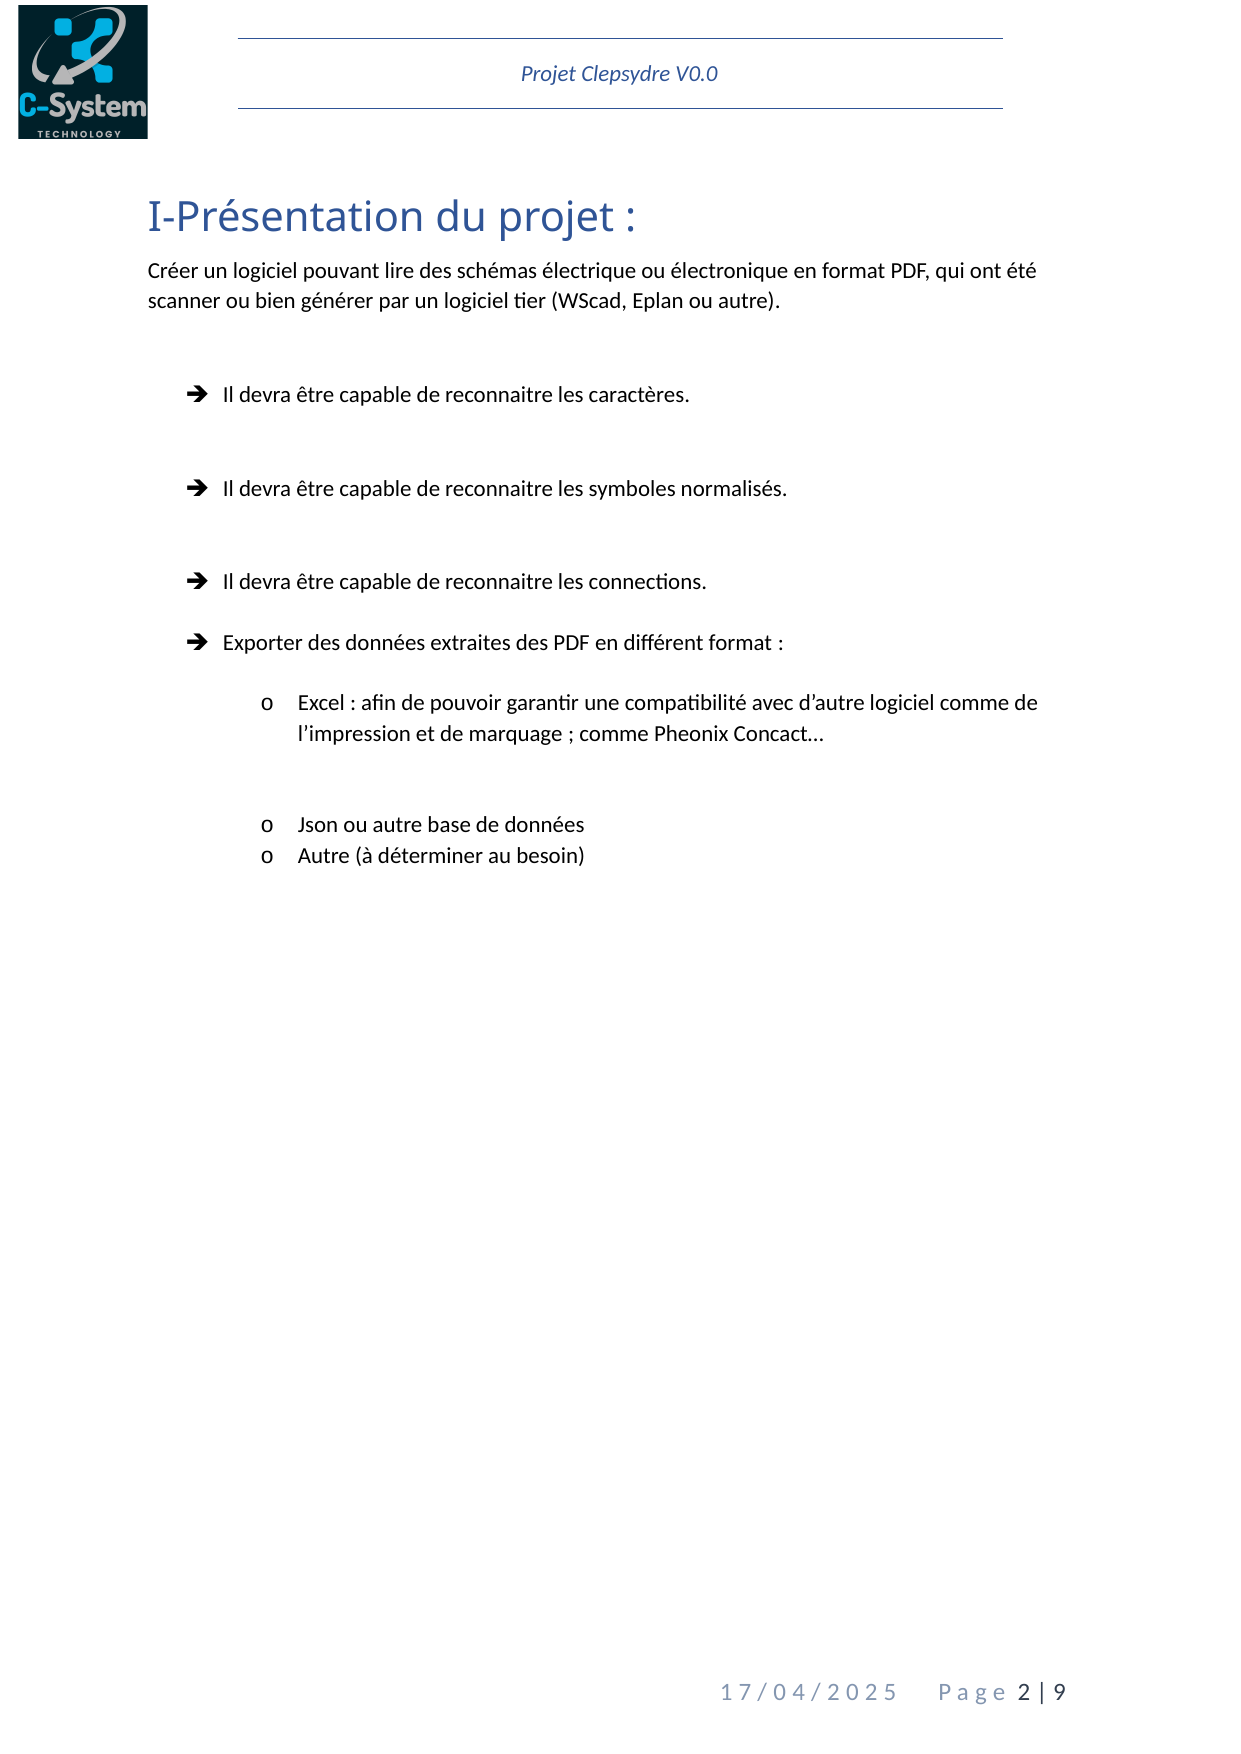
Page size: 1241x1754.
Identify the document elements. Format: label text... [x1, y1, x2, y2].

list Il devra être capable de reconnaitre les symboles normalisés. [185, 474, 1093, 502]
text Créer un logiciel pouvant lire des schémas électrique ou électronique en format PDF, qui ont été scanner ou bien générer par un logiciel tier (WScad, Eplan ou autre). [148, 256, 1093, 314]
list Il devra être capable de reconnaitre les connections. [185, 567, 1093, 595]
subtitle I-Présentation du projet : [148, 186, 1093, 243]
picture [18, 5, 148, 139]
list Il devra être capable de reconnaitre les caractères. [185, 380, 1093, 408]
list Autre (à déterminer au besoin) [260, 842, 1093, 871]
list Excel : afin de pouvoir garantir une compatibilité avec d’autre logiciel comme de l’impression et de marquage ; comme Pheonix Concact… [260, 688, 1093, 748]
list Json ou autre base de données [260, 810, 1093, 839]
list Exporter des données extraites des PDF en différent format : [185, 628, 1093, 656]
